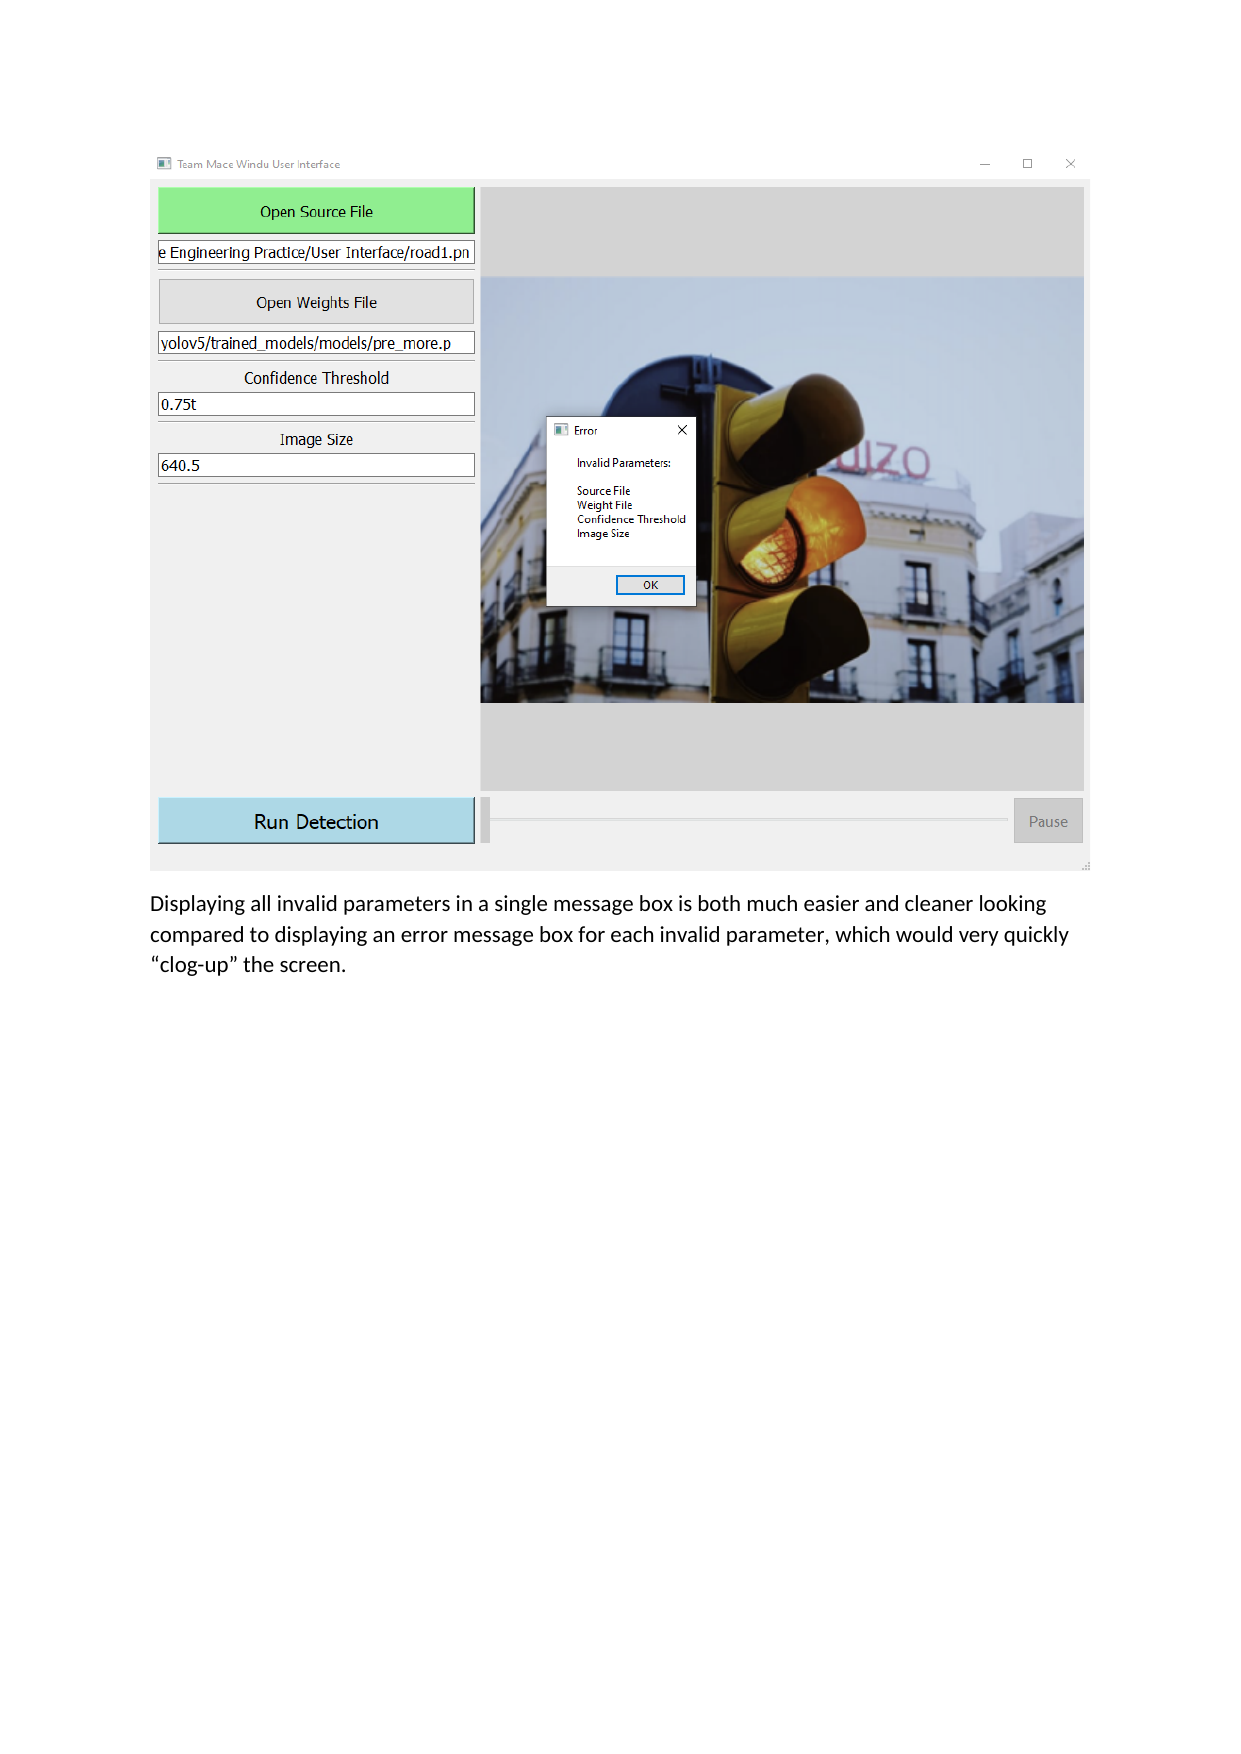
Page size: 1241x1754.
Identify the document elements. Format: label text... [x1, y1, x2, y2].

text Displaying all invalid parameters in a single message box is both much easier and cleaner looking compared to displaying an error message box for each invalid parameter, which would very quickly “clog-up” the screen. [150, 889, 1090, 978]
picture [150, 150, 1091, 871]
